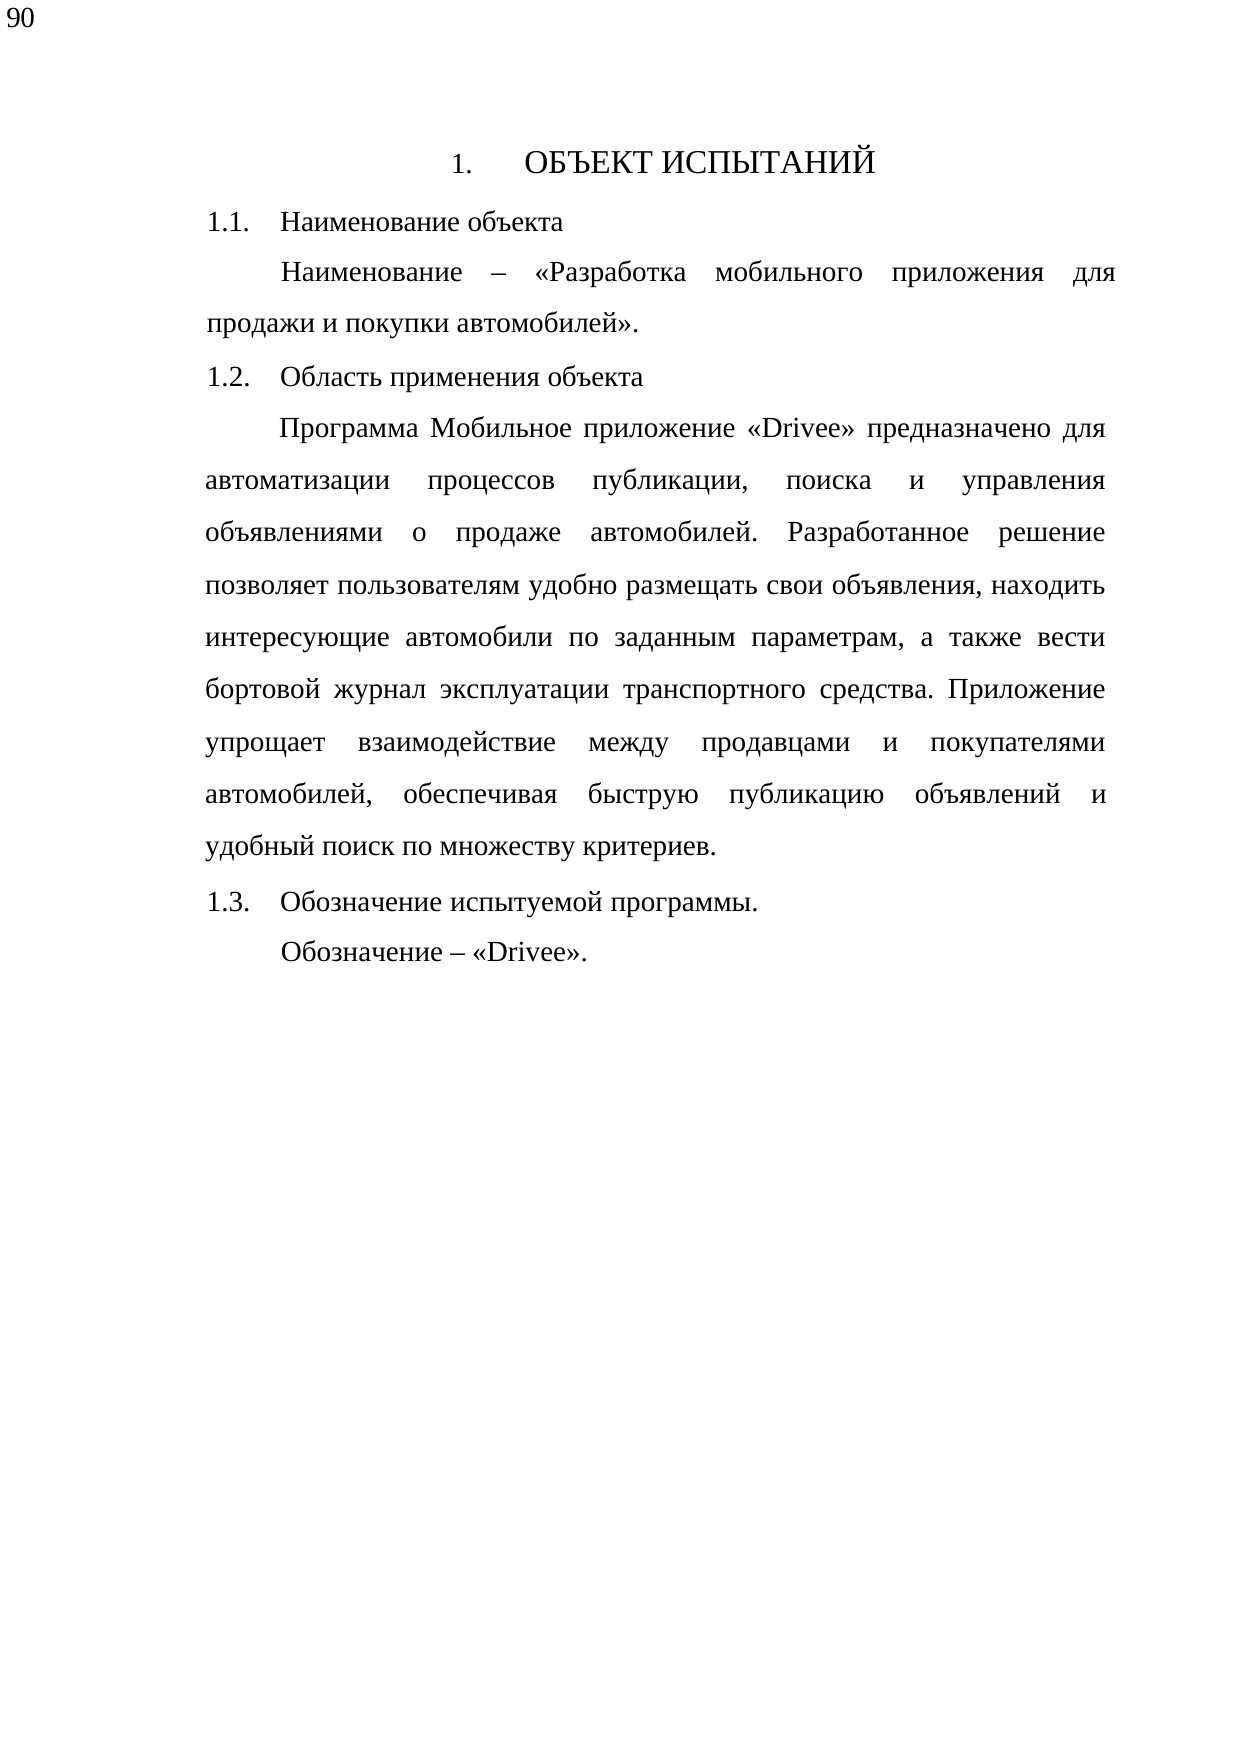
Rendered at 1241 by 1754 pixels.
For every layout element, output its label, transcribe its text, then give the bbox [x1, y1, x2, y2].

text Программа Мобильное приложение «Drivee» предназначено для автоматизации процессов публикации, поиска и управления объявлениями о продаже автомобилей. Разработанное решение позволяет пользователям удобно размещать свои объявления, находить интересующие автомобили по заданным параметрам, а также вести бортовой журнал эксплуатации транспортного средства. Приложение упрощает взаимодействие между продавцами и покупателями автомобилей, обеспечивая быструю публикацию объявлений и удобный поиск по множеству критериев. [205, 410, 1106, 862]
text Наименование – «Разработка мобильного приложения для продажи и покупки автомобилей». [207, 254, 1116, 339]
list Обозначение испытуемой программы. Обозначение – «Drivee». [206, 884, 758, 968]
list Наименование объекта [207, 204, 1196, 237]
list Область применения объекта [207, 359, 1196, 392]
subtitle ОБЪЕКТ ИСПЫТАНИЙ [451, 142, 1196, 180]
